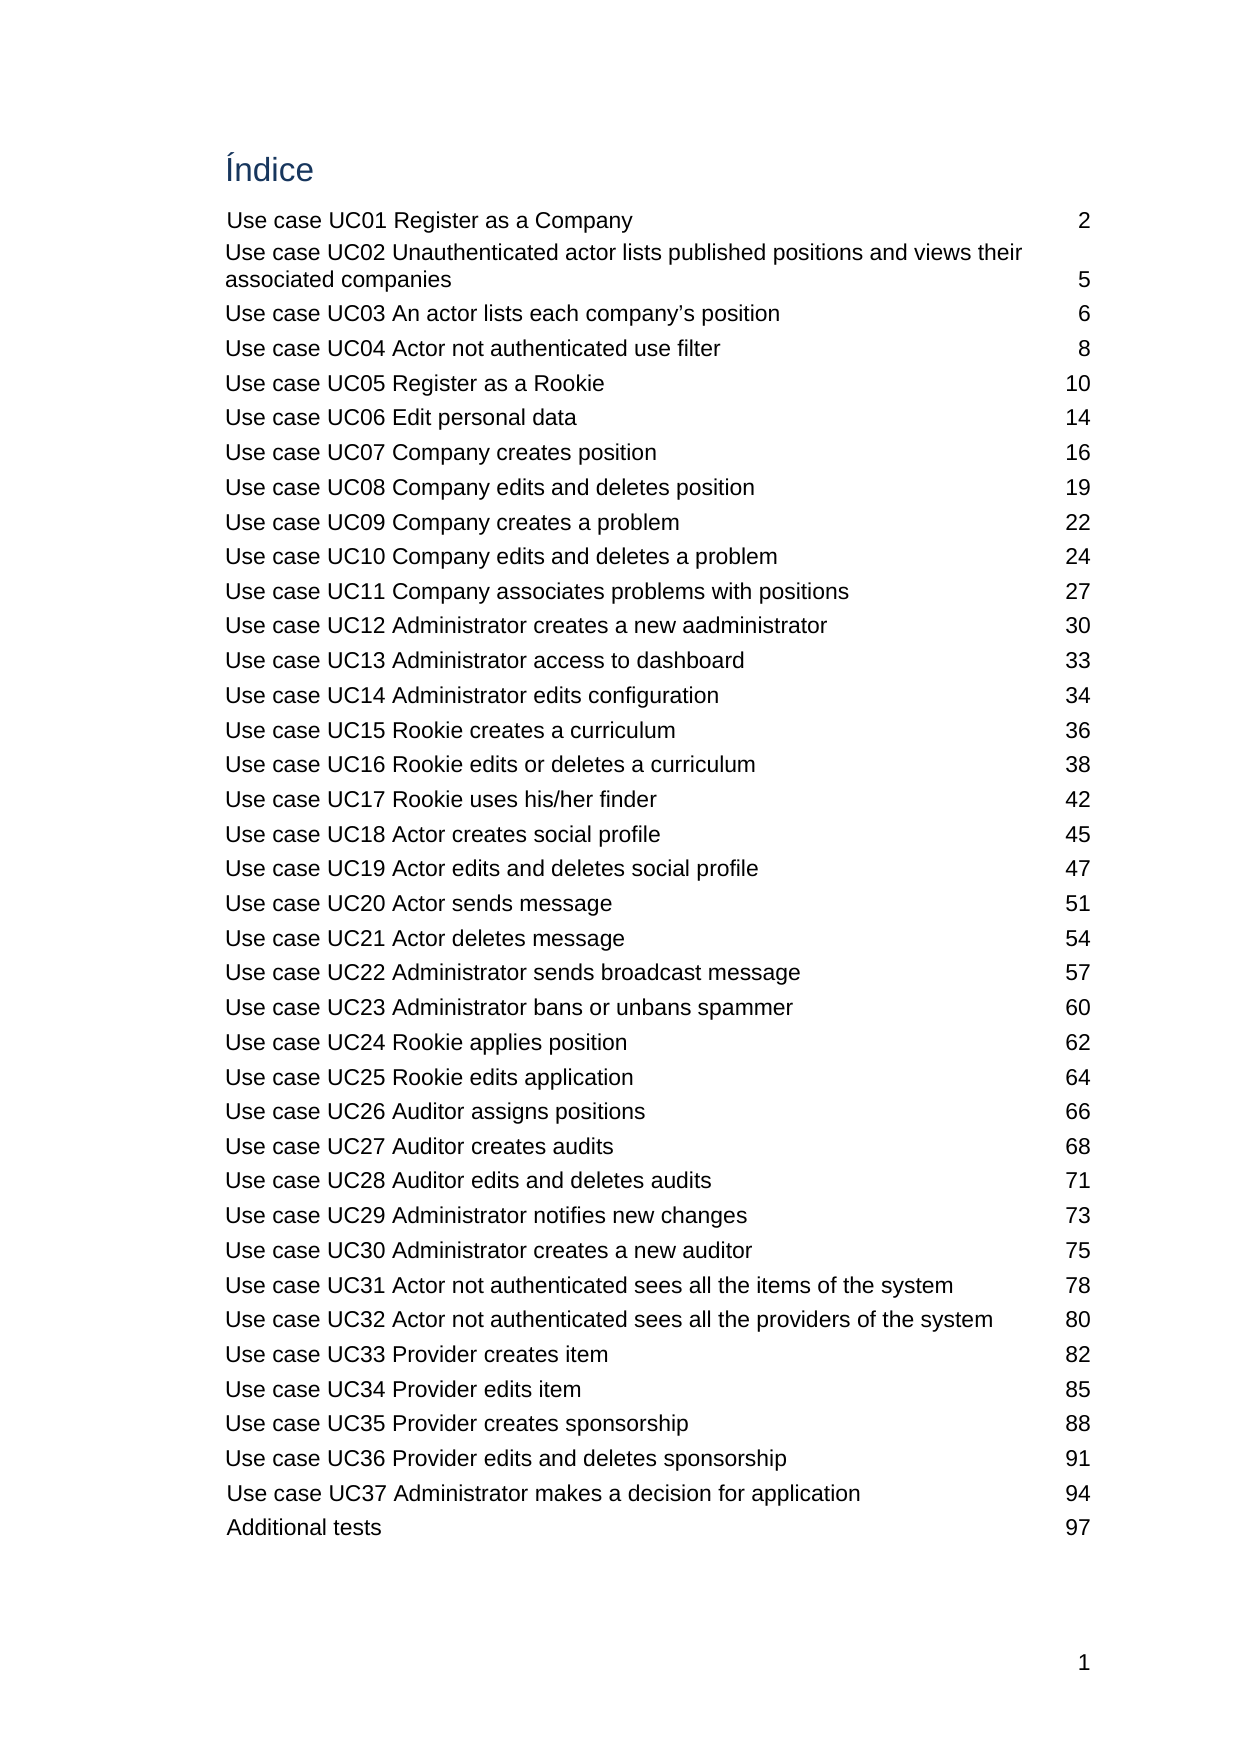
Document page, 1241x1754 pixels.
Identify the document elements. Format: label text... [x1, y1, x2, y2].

subtitle Índice [225, 150, 1090, 188]
